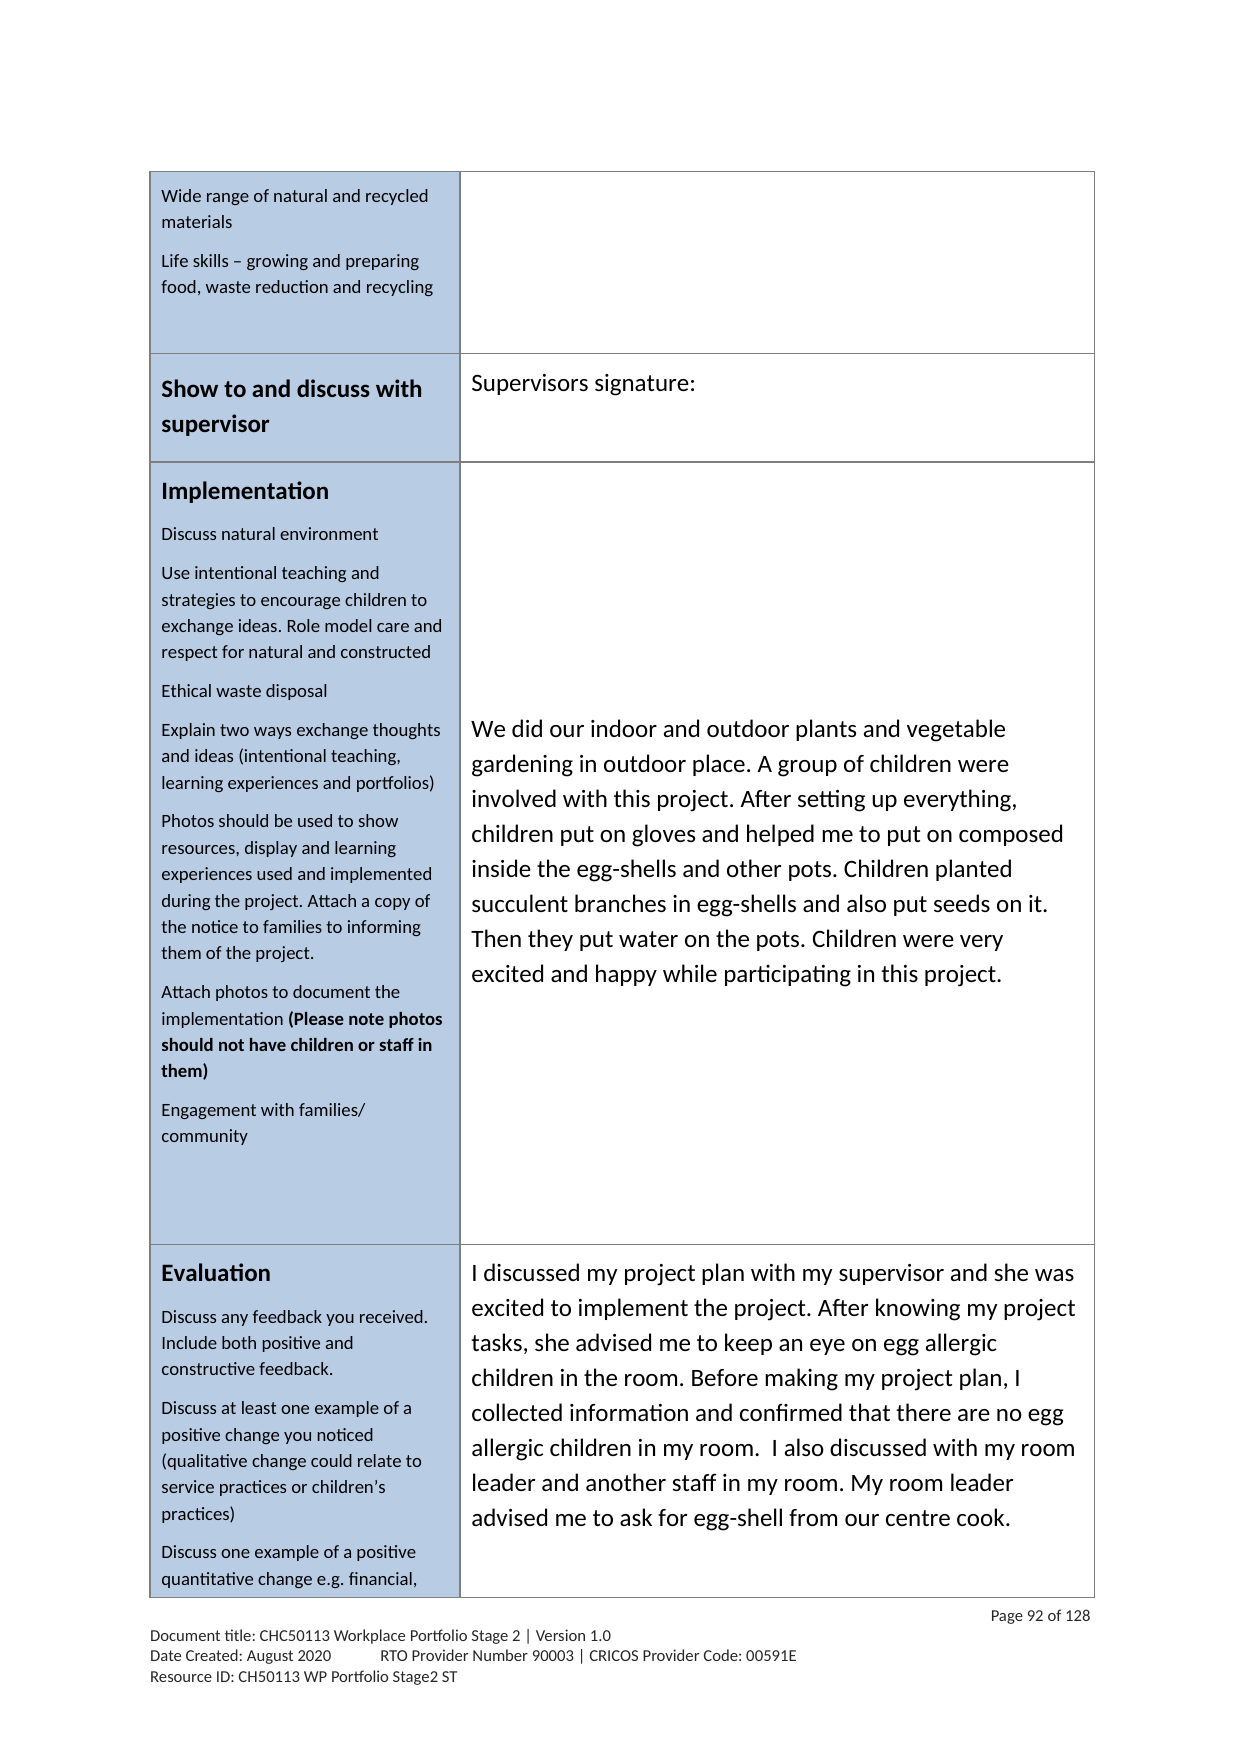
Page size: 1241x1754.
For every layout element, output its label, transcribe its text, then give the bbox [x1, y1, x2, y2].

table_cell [461, 172, 1094, 353]
table_cell We did our indoor and outdoor plants and vegetable gardening in outdoor place. A group of children were involved with this project. After setting up everything, children put on gloves and helped me to put on composed inside the egg-shells and other pots. Children planted succulent branches in egg-shells and also put seeds on it. Then they put water on the pots. Children were very excited and happy while participating in this project. [461, 463, 1094, 1244]
table_cell Supervisors signature: [461, 354, 1094, 461]
table_cell Show to and discuss with supervisor [151, 354, 459, 461]
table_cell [151, 172, 459, 353]
table_cell Implementation Discuss natural environment Use intentional teaching and strategies to encourage children to exchange ideas. Role model care and respect for natural and constructed Ethical waste disposal Explain two ways exchange thoughts and ideas (intentional teaching, learning experiences and portfolios) Photos should be used to show resources, display and learning experiences used and implemented during the project. Attach a copy of the notice to families to informing them of the project. Attach photos to document the implementation (Please note photos should not have children or staff in them) Engagement with families/ community [151, 463, 459, 1244]
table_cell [151, 1245, 459, 1597]
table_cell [461, 1245, 1094, 1597]
